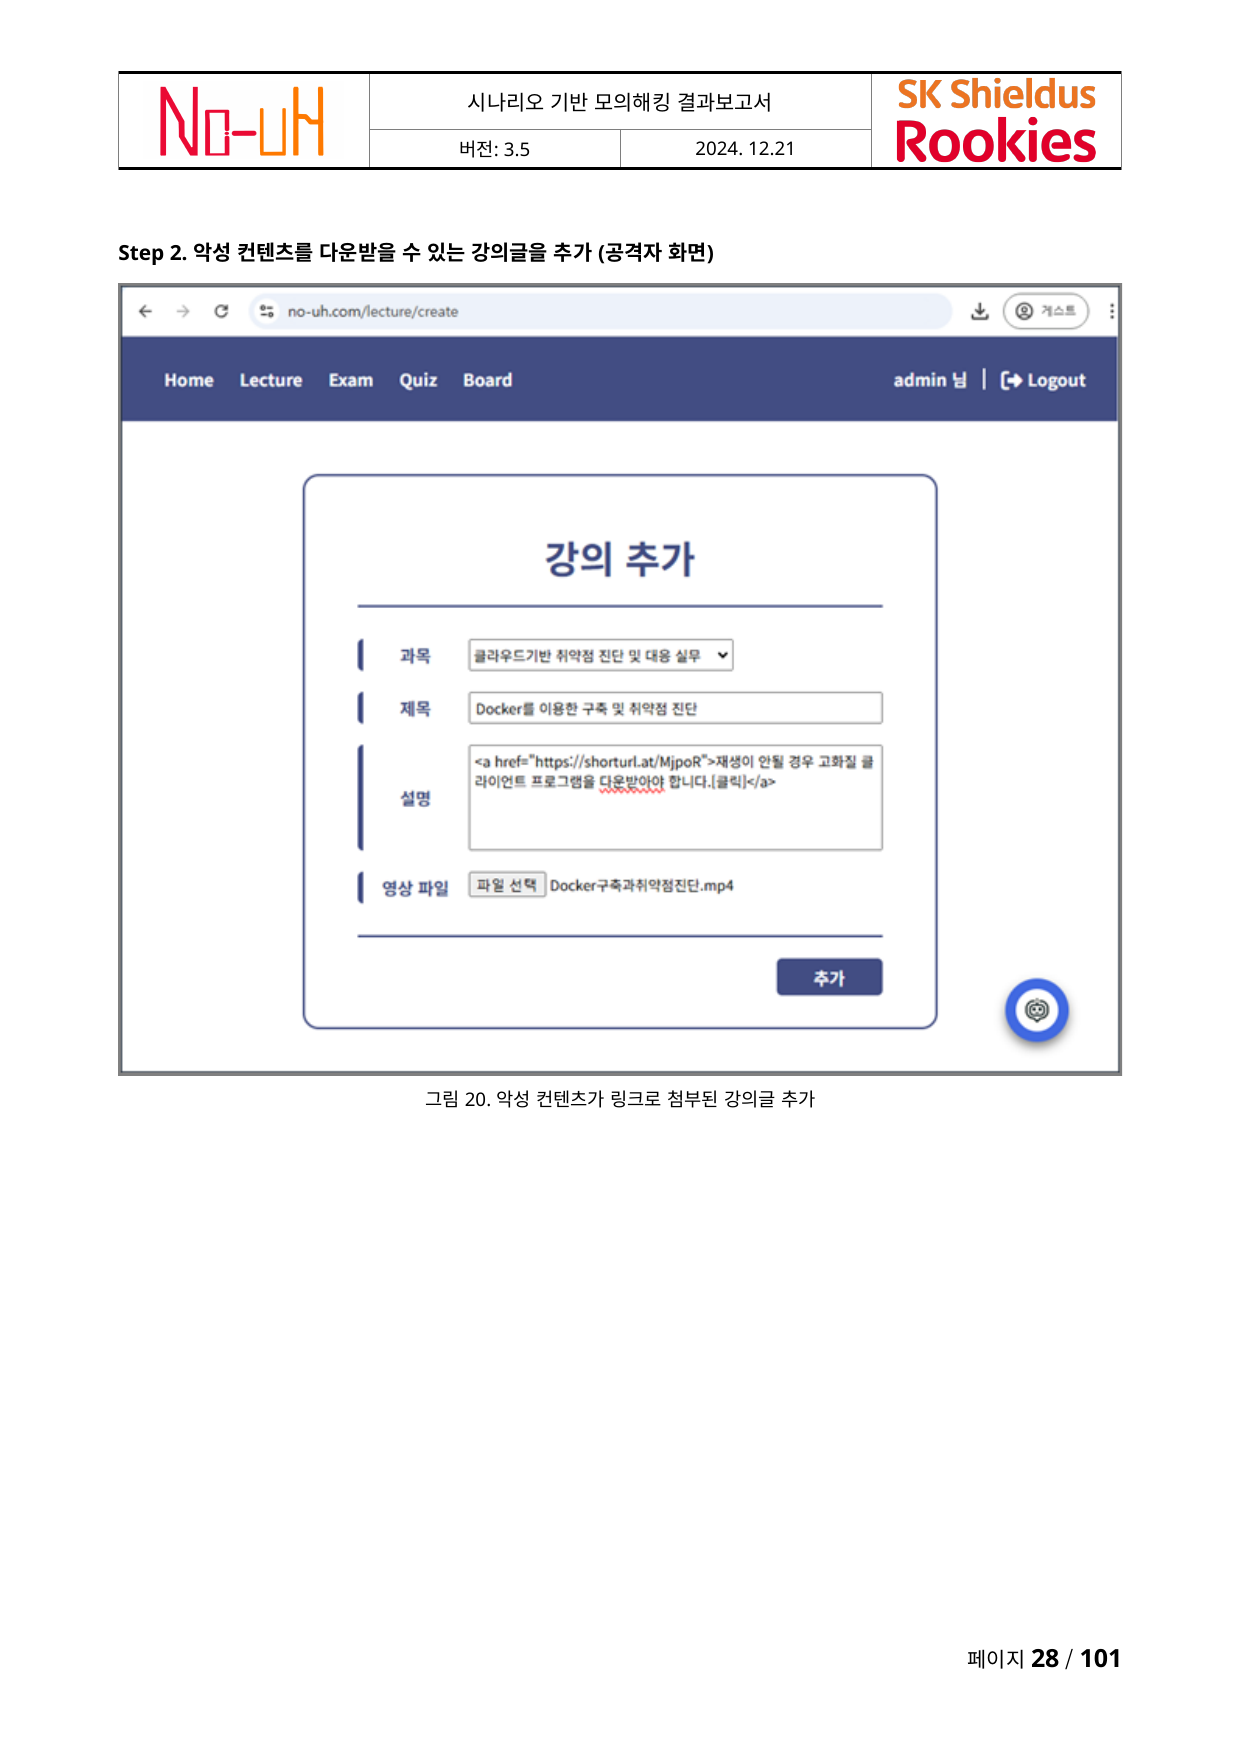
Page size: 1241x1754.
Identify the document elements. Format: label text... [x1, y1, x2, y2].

text Step 2. 악성 컨텐츠를 다운받을 수 있는 강의글을 추가 (공격자 화면) [118, 236, 1122, 267]
picture [118, 283, 1123, 1076]
picture [895, 73, 1097, 167]
picture [143, 81, 345, 159]
text 그림 20. 악성 컨텐츠가 링크로 첨부된 강의글 추가 [118, 1084, 1122, 1111]
